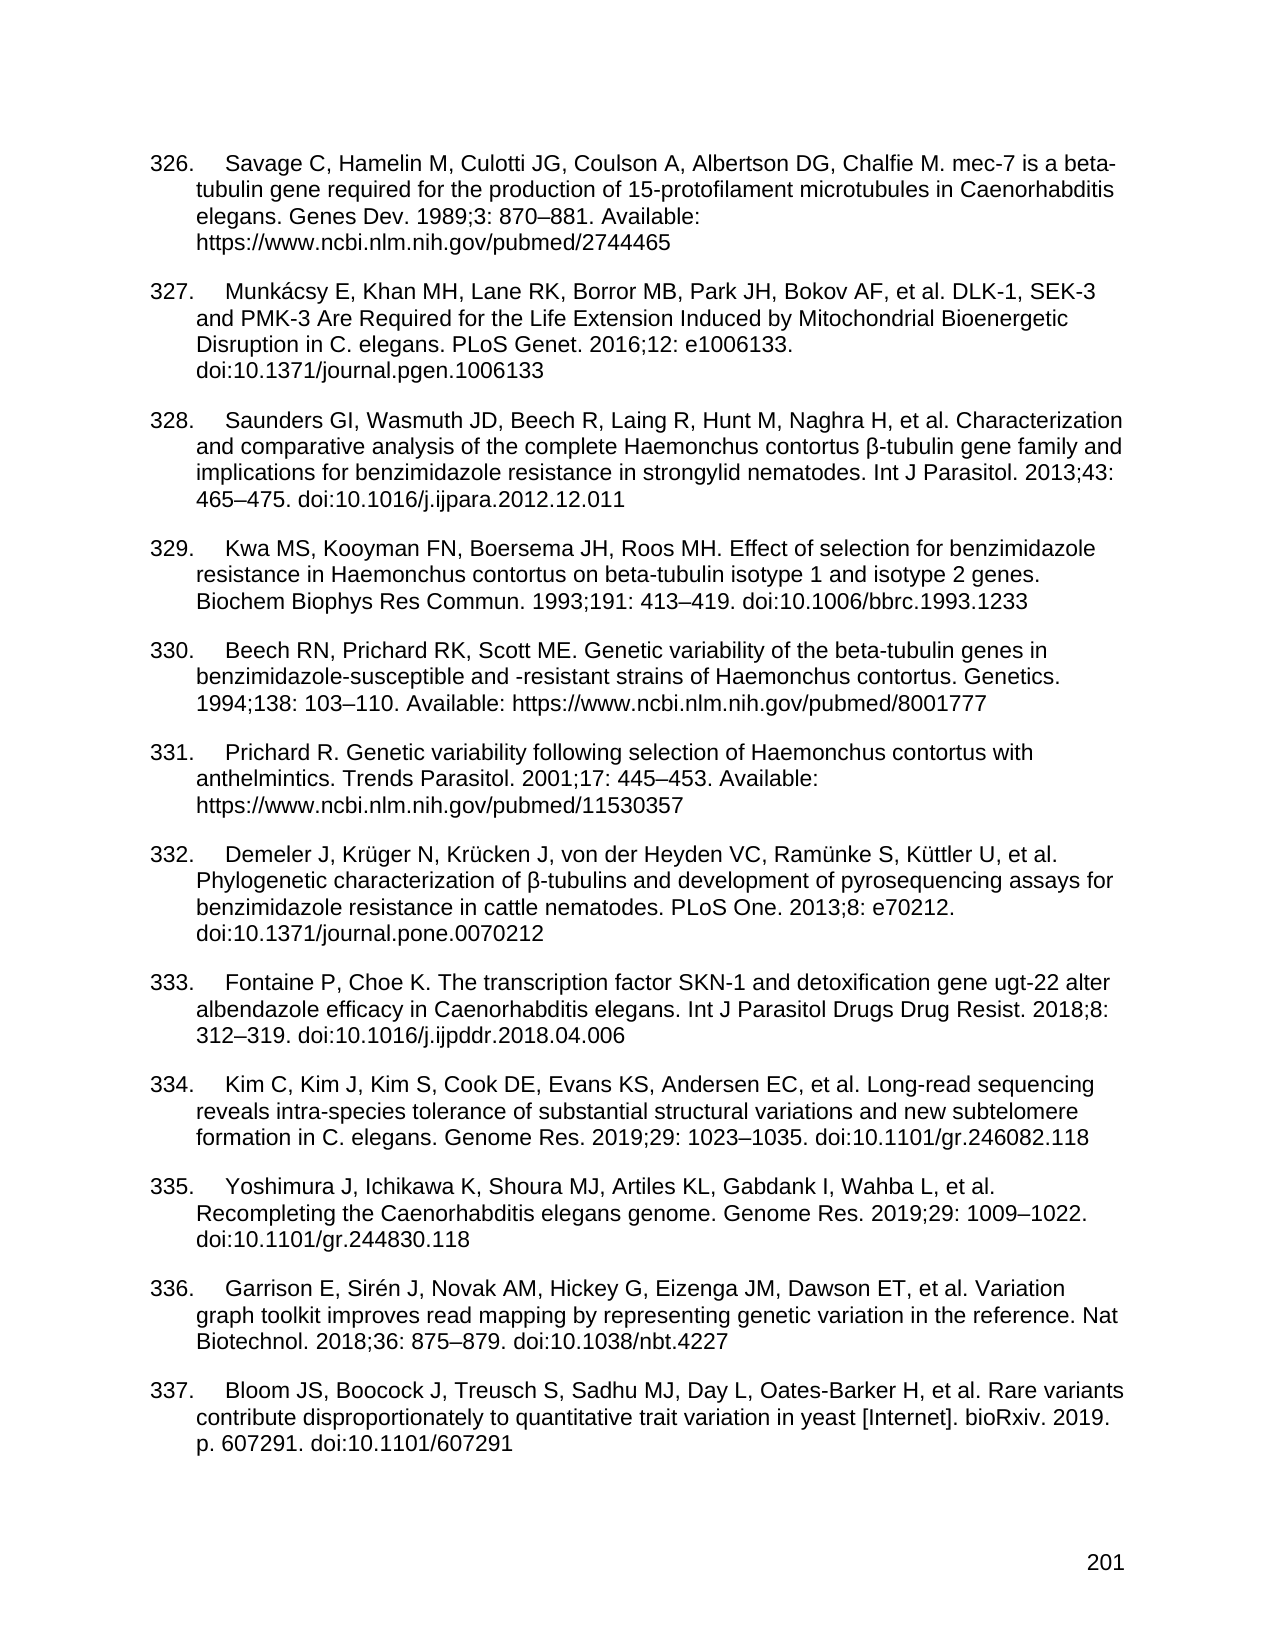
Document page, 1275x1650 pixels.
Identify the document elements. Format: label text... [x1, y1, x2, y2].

text 327. Munkácsy E, Khan MH, Lane RK, Borror MB, Park JH, Bokov AF, et al. DLK-1, SEK-3 and PMK-3 Are Required for the Life Extension Induced by Mitochondrial Bioenergetic Disruption in C. elegans. PLoS Genet. 2016;12: e1006133. doi:10.1371/journal.pgen.1006133 [150, 278, 1125, 384]
text 336. Garrison E, Sirén J, Novak AM, Hickey G, Eizenga JM, Dawson ET, et al. Variation graph toolkit improves read mapping by representing genetic variation in the reference. Nat Biotechnol. 2018;36: 875–879. doi:10.1038/nbt.4227 [150, 1275, 1125, 1354]
text 333. Fontaine P, Choe K. The transcription factor SKN-1 and detoxification gene ugt-22 alter albendazole efficacy in Caenorhabditis elegans. Int J Parasitol Drugs Drug Resist. 2018;8: 312–319. doi:10.1016/j.ijpddr.2018.04.006 [150, 969, 1125, 1048]
text 334. Kim C, Kim J, Kim S, Cook DE, Evans KS, Andersen EC, et al. Long-read sequencing reveals intra-species tolerance of substantial structural variations and new subtelomere formation in C. elegans. Genome Res. 2019;29: 1023–1035. doi:10.1101/gr.246082.118 [150, 1071, 1125, 1150]
text 330. Beech RN, Prichard RK, Scott ME. Genetic variability of the beta-tubulin genes in benzimidazole-susceptible and -resistant strains of Haemonchus contortus. Genetics. 1994;138: 103–110. Available: https://www.ncbi.nlm.nih.gov/pubmed/8001777 [150, 637, 1125, 716]
text 328. Saunders GI, Wasmuth JD, Beech R, Laing R, Hunt M, Naghra H, et al. Characterization and comparative analysis of the complete Haemonchus contortus β-tubulin gene family and implications for benzimidazole resistance in strongylid nematodes. Int J Parasitol. 2013;43: 465–475. doi:10.1016/j.ijpara.2012.12.011 [150, 407, 1125, 512]
text 326. Savage C, Hamelin M, Culotti JG, Coulson A, Albertson DG, Chalfie M. mec-7 is a beta-tubulin gene required for the production of 15-protofilament microtubules in Caenorhabditis elegans. Genes Dev. 1989;3: 870–881. Available: https://www.ncbi.nlm.nih.gov/pubmed/2744465 [150, 150, 1125, 255]
text 332. Demeler J, Krüger N, Krücken J, von der Heyden VC, Ramünke S, Küttler U, et al. Phylogenetic characterization of β-tubulins and development of pyrosequencing assays for benzimidazole resistance in cattle nematodes. PLoS One. 2013;8: e70212. doi:10.1371/journal.pone.0070212 [150, 841, 1125, 946]
text 331. Prichard R. Genetic variability following selection of Haemonchus contortus with anthelmintics. Trends Parasitol. 2001;17: 445–453. Available: https://www.ncbi.nlm.nih.gov/pubmed/11530357 [150, 739, 1125, 818]
text 337. Bloom JS, Boocock J, Treusch S, Sadhu MJ, Day L, Oates-Barker H, et al. Rare variants contribute disproportionately to quantitative trait variation in yeast [Internet]. bioRxiv. 2019. p. 607291. doi:10.1101/607291 [150, 1377, 1125, 1456]
text 329. Kwa MS, Kooyman FN, Boersema JH, Roos MH. Effect of selection for benzimidazole resistance in Haemonchus contortus on beta-tubulin isotype 1 and isotype 2 genes. Biochem Biophys Res Commun. 1993;191: 413–419. doi:10.1006/bbrc.1993.1233 [150, 535, 1125, 614]
text 335. Yoshimura J, Ichikawa K, Shoura MJ, Artiles KL, Gabdank I, Wahba L, et al. Recompleting the Caenorhabditis elegans genome. Genome Res. 2019;29: 1009–1022. doi:10.1101/gr.244830.118 [150, 1173, 1125, 1252]
